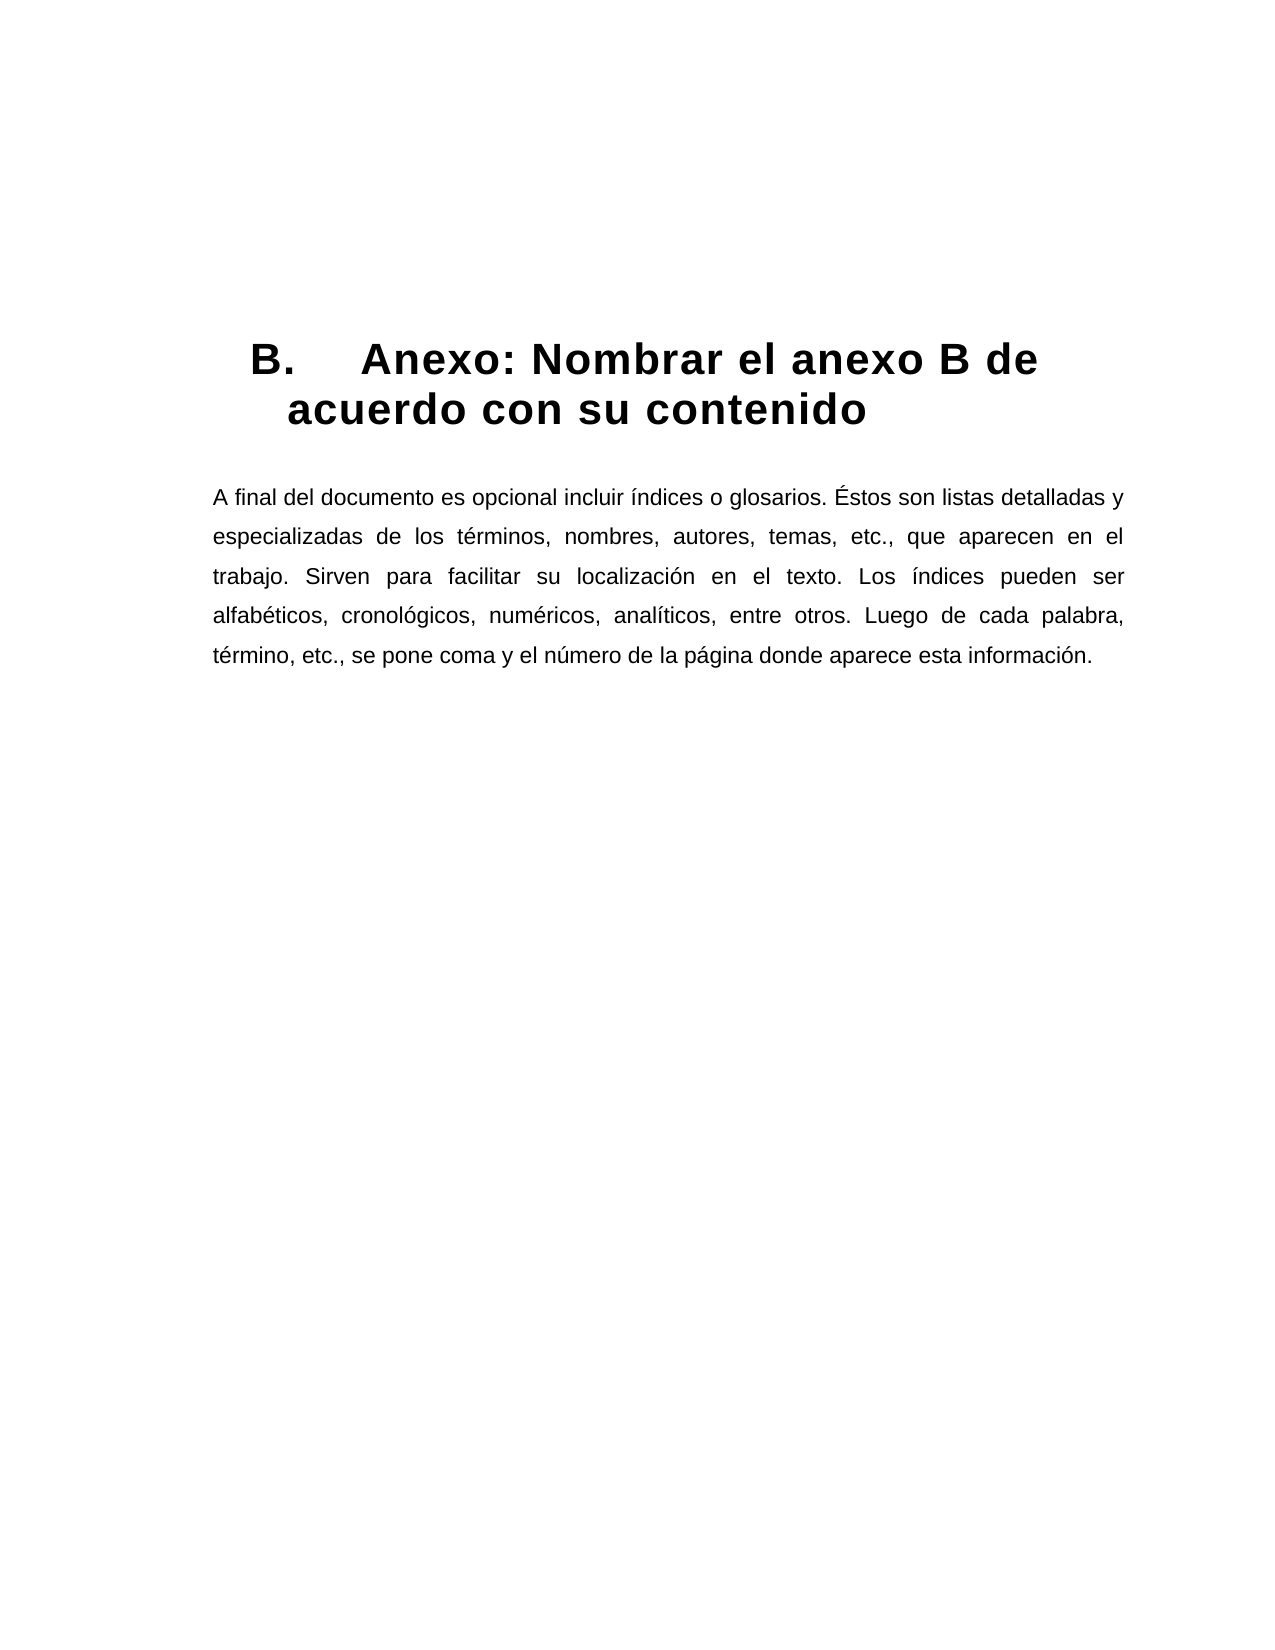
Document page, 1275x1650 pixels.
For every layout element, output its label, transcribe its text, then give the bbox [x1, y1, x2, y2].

subtitle Anexo: Nombrar el anexo B de acuerdo con su contenido [250, 333, 1125, 434]
list A final del documento es opcional incluir índices o glosarios. Éstos son listas detalladas y especializadas de los términos, nombres, autores, temas, etc., que aparecen en el trabajo. Sirven para facilitar su localización en el texto. Los índices pueden ser alfabéticos, cronológicos, numéricos, analíticos, entre otros. Luego de cada palabra, término, etc., se pone coma y el número de la página donde aparece esta información. [213, 484, 1125, 668]
